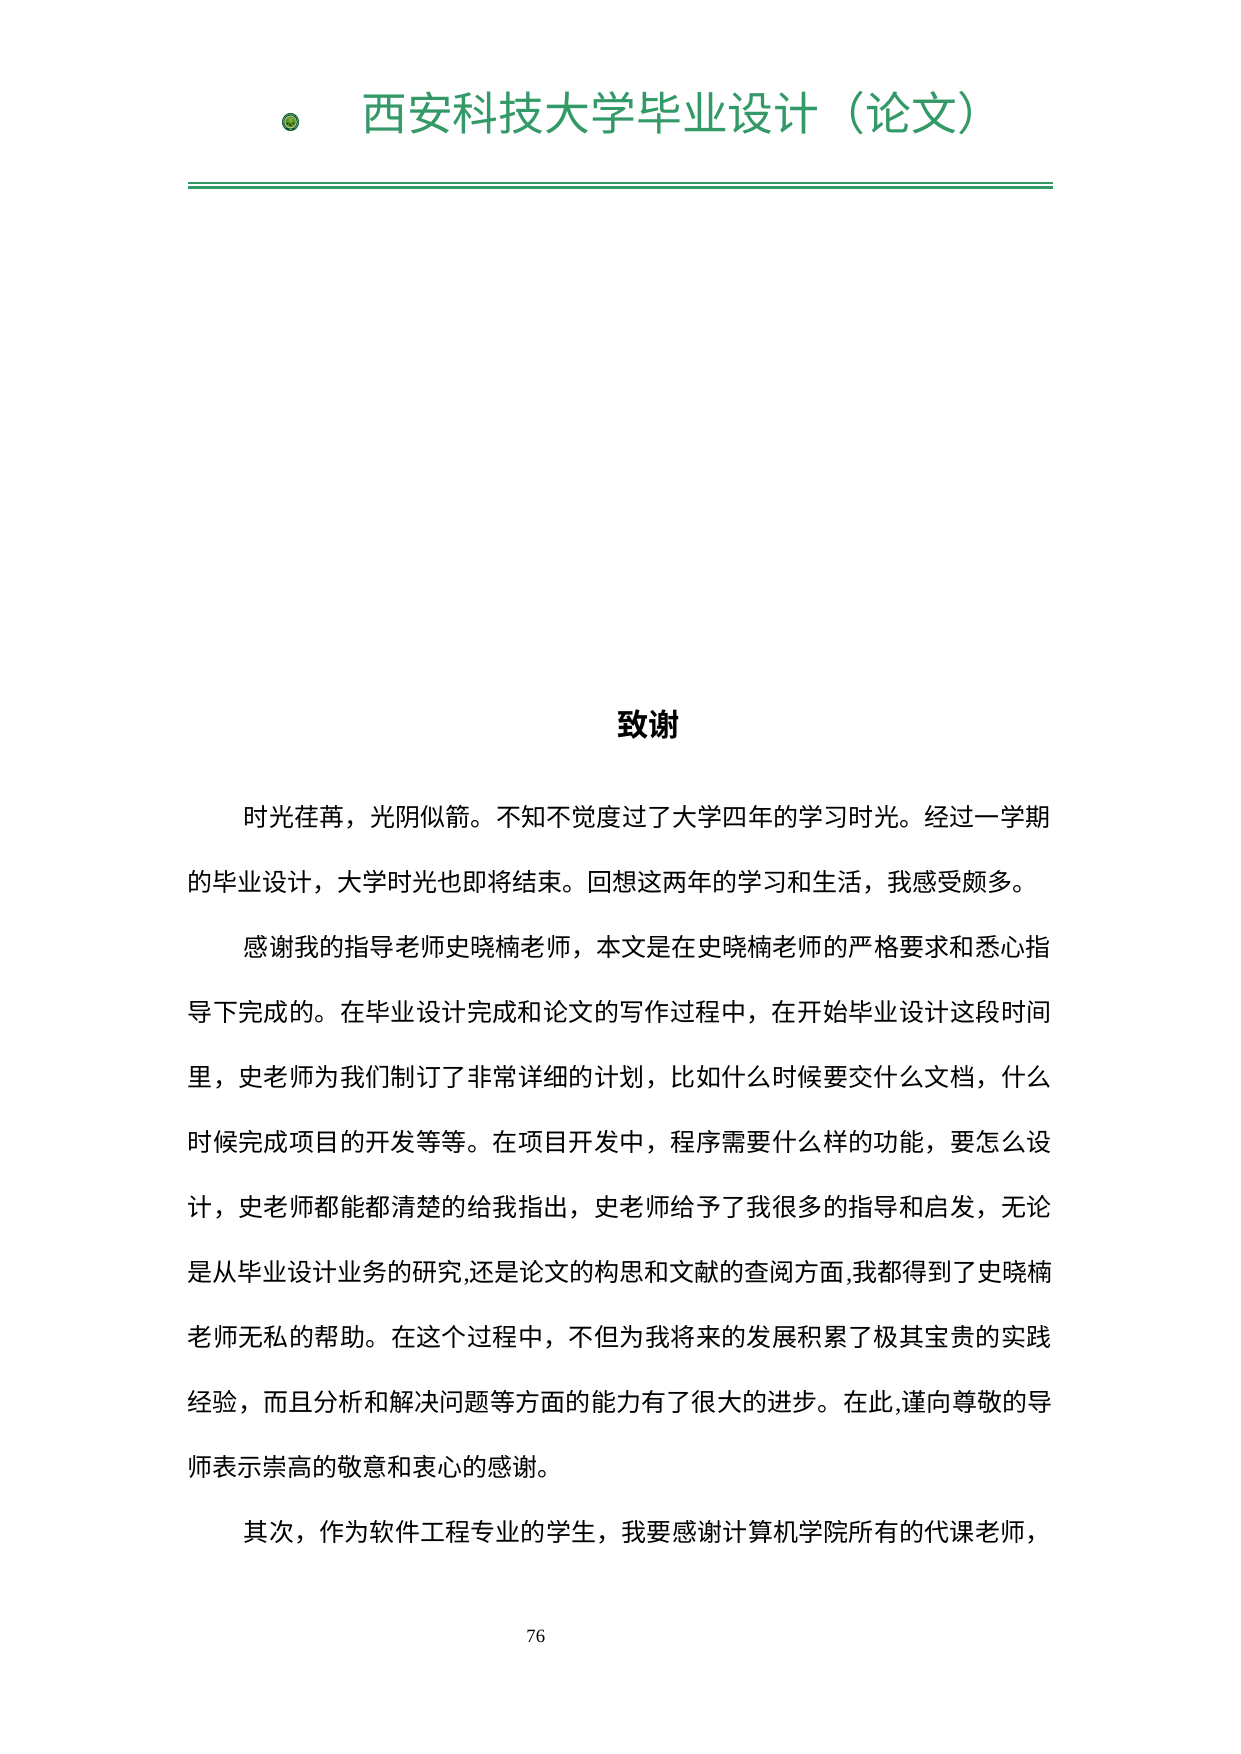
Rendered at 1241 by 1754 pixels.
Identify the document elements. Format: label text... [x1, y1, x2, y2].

subtitle 致谢 [187, 690, 1053, 755]
text 时光荏苒，光阴似箭。不知不觉度过了大学四年的学习时光。经过一学期的毕业设计，大学时光也即将结束。回想这两年的学习和生活，我感受颇多。 [187, 783, 1053, 913]
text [187, 1498, 1053, 1563]
picture [282, 113, 299, 131]
text 感谢我的指导老师史晓楠老师，本文是在史晓楠老师的严格要求和悉心指导下完成的。在毕业设计完成和论文的写作过程中，在开始毕业设计这段时间里，史老师为我们制订了非常详细的计划，比如什么时候要交什么文档，什么时候完成项目的开发等等。在项目开发中，程序需要什么样的功能，要怎么设计，史老师都能都清楚的给我指出，史老师给予了我很多的指导和启发，无论是从毕业设计业务的研究,还是论文的构思和文献的查阅方面,我都得到了史晓楠老师无私的帮助。在这个过程中，不但为我将来的发展积累了极其宝贵的实践经验，而且分析和解决问题等方面的能力有了很大的进步。在此,谨向尊敬的导师表示崇高的敬意和衷心的感谢。 [187, 913, 1053, 1498]
